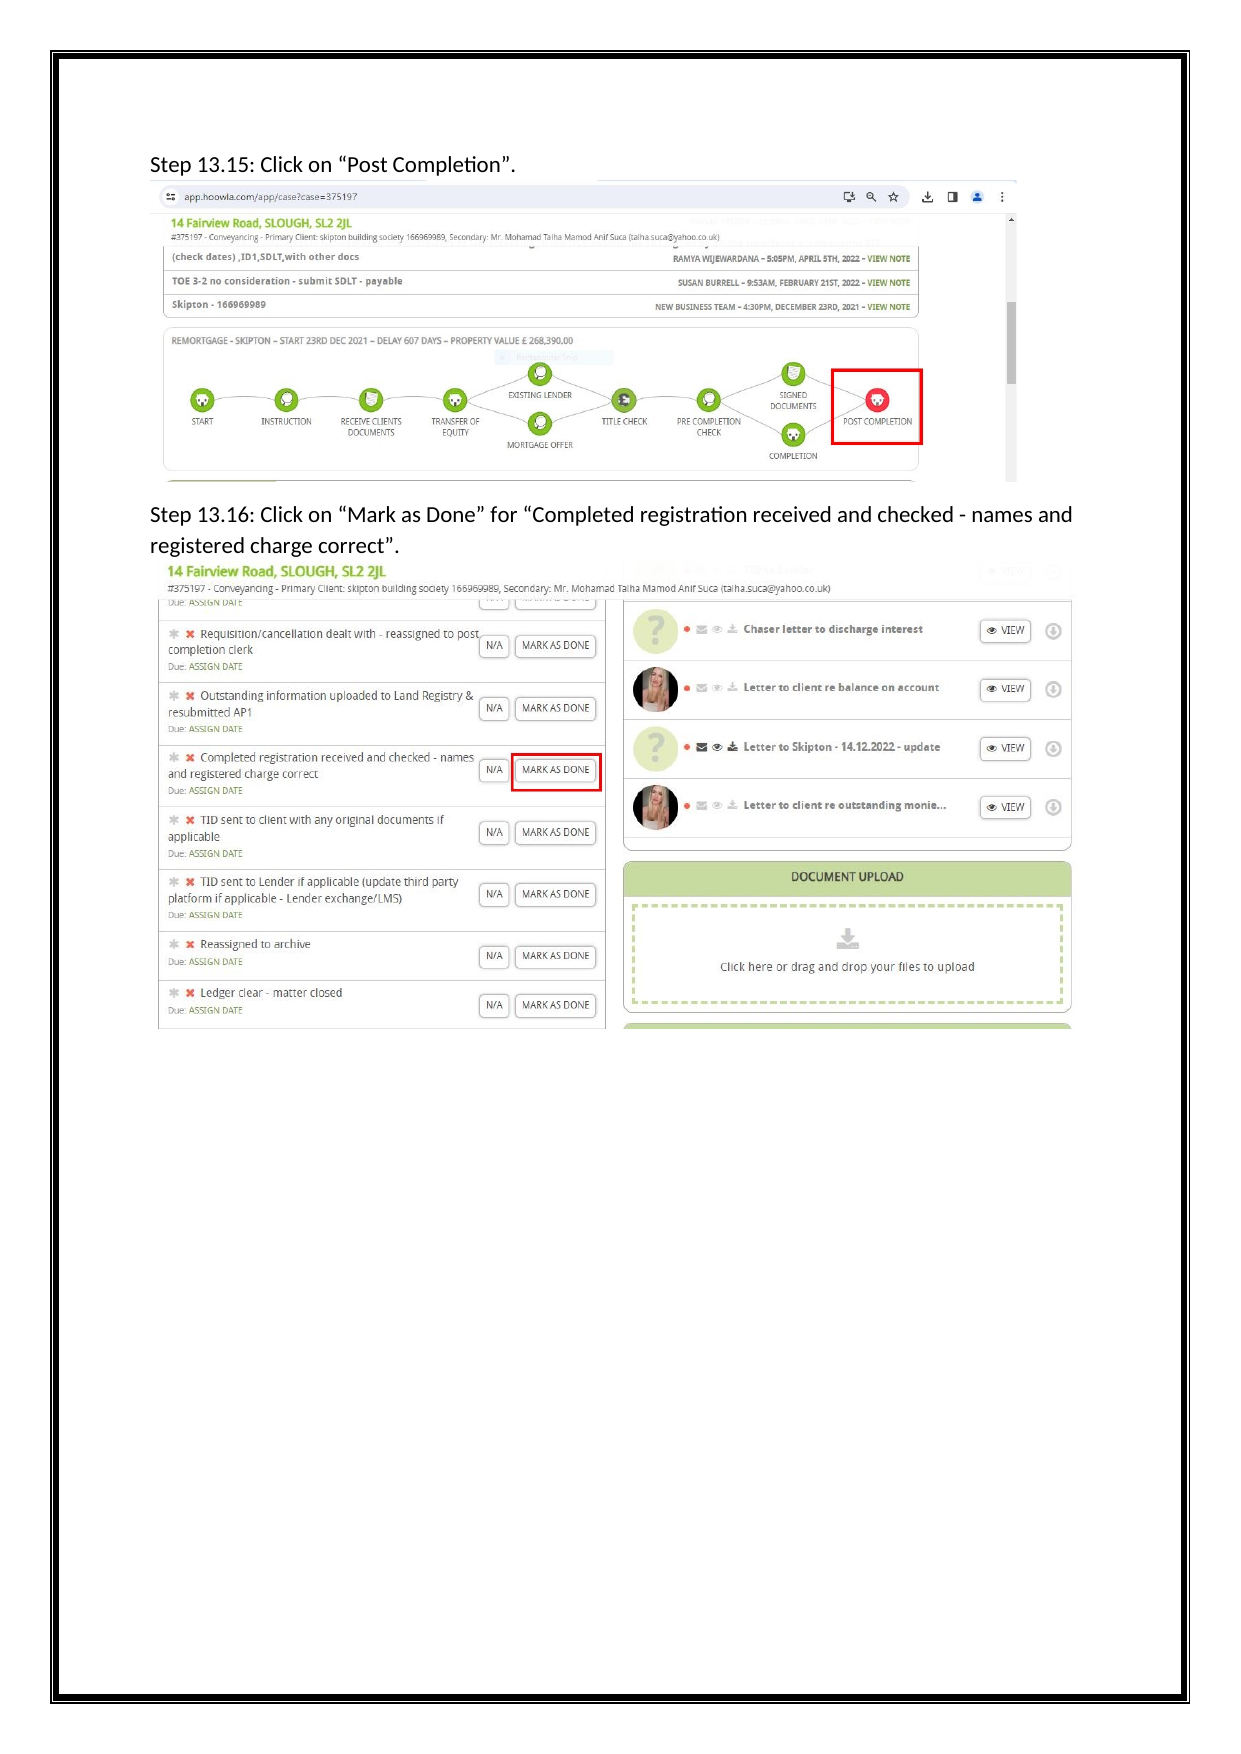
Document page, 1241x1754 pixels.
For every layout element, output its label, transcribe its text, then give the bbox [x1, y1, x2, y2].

picture [150, 180, 1017, 482]
text Step 13.16: Click on “Mark as Done” for “Completed registration received and checked - names and registered charge correct”. [150, 501, 1090, 561]
picture [150, 561, 1091, 1029]
